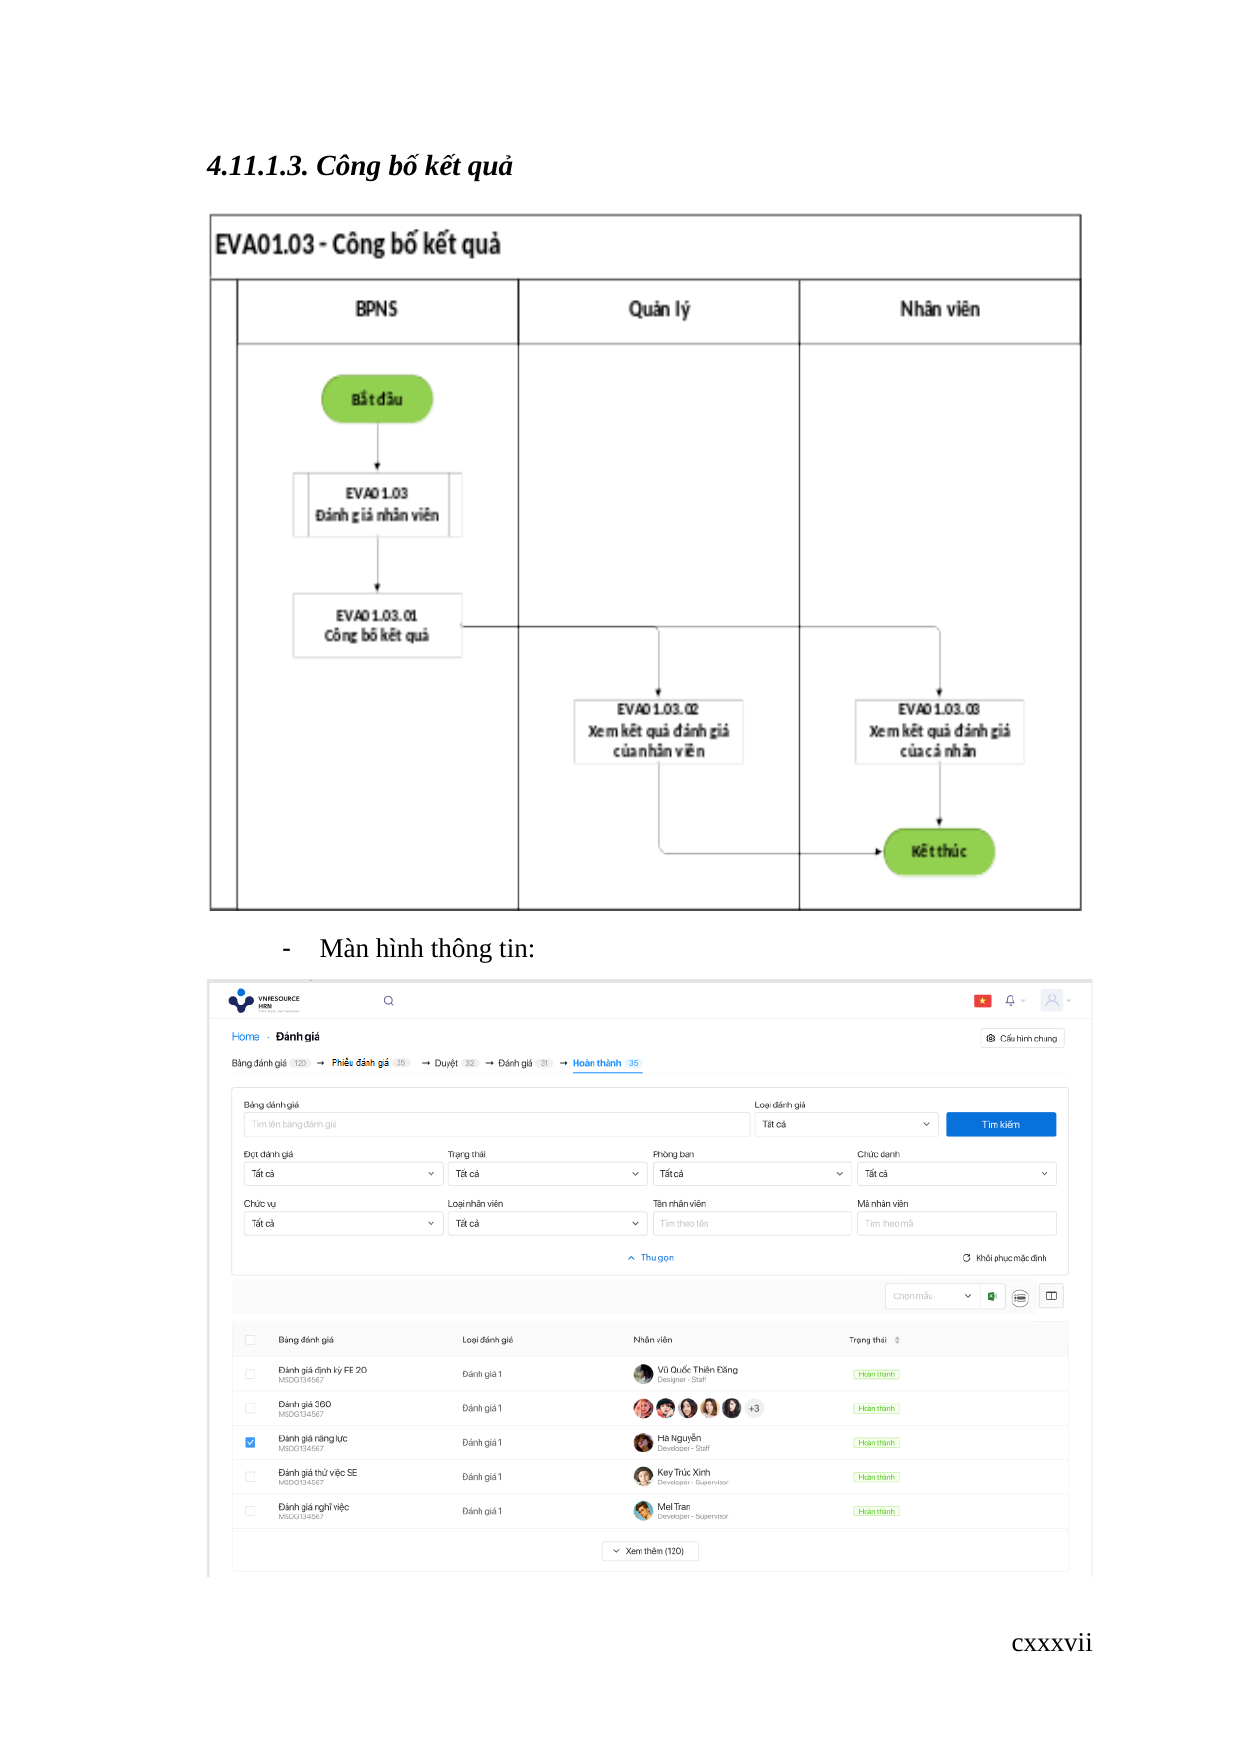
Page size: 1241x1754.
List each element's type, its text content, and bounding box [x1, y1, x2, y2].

subtitle 4.11.1.3. Công bố kết quả [207, 148, 1092, 181]
list Màn hình thông tin: [282, 932, 1092, 963]
picture [206, 979, 1093, 1577]
